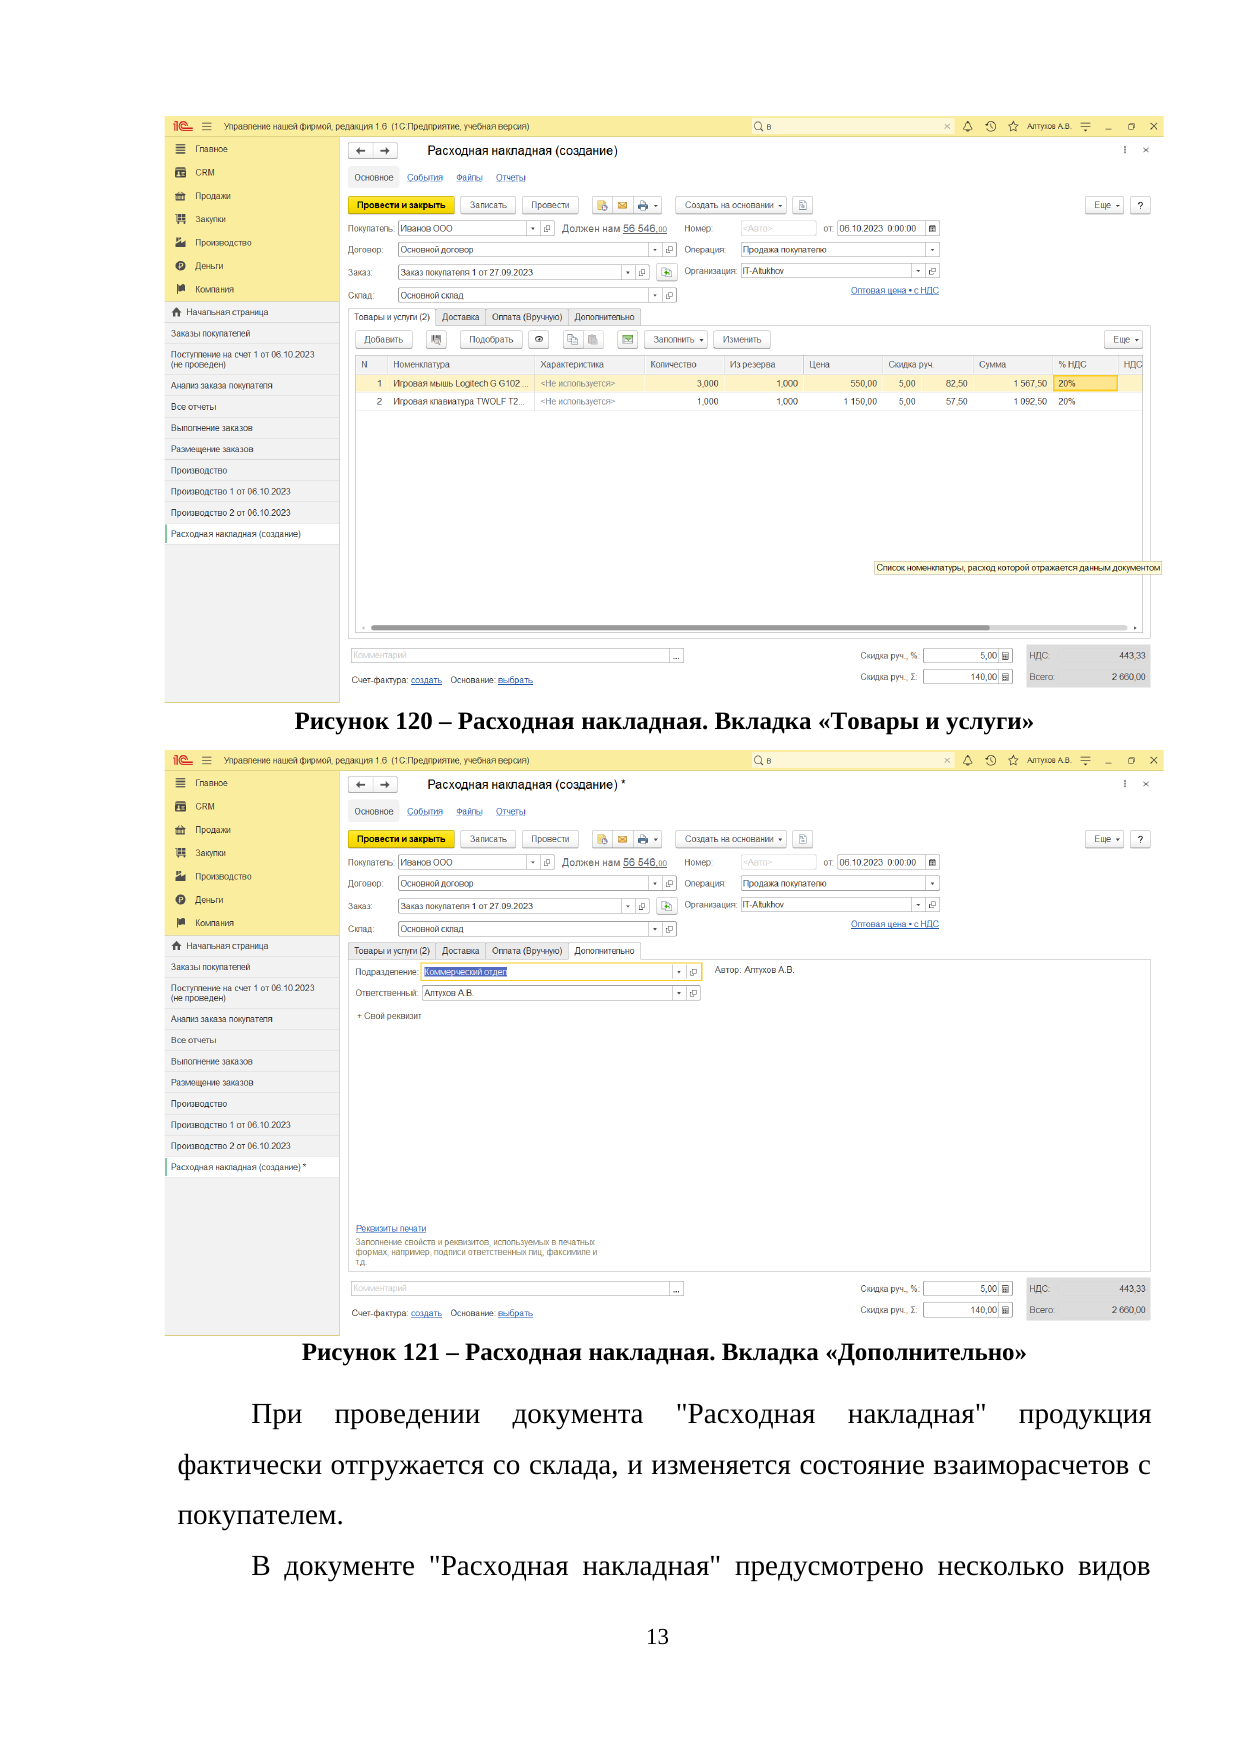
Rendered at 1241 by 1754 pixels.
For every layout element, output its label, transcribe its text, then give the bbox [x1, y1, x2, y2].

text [177, 1548, 1152, 1581]
text При проведении документа "Расходная накладная" продукция фактически отгружается со склада, и изменяется состояние взаиморасчетов с покупателем. [177, 1397, 1152, 1531]
picture [164, 116, 1164, 703]
picture [164, 750, 1164, 1336]
text Рисунок 120 – Расходная накладная. Вкладка «Товары и услуги» [245, 706, 1083, 735]
text Рисунок 121 – Расходная накладная. Вкладка «Дополнительно» [245, 1337, 1083, 1366]
